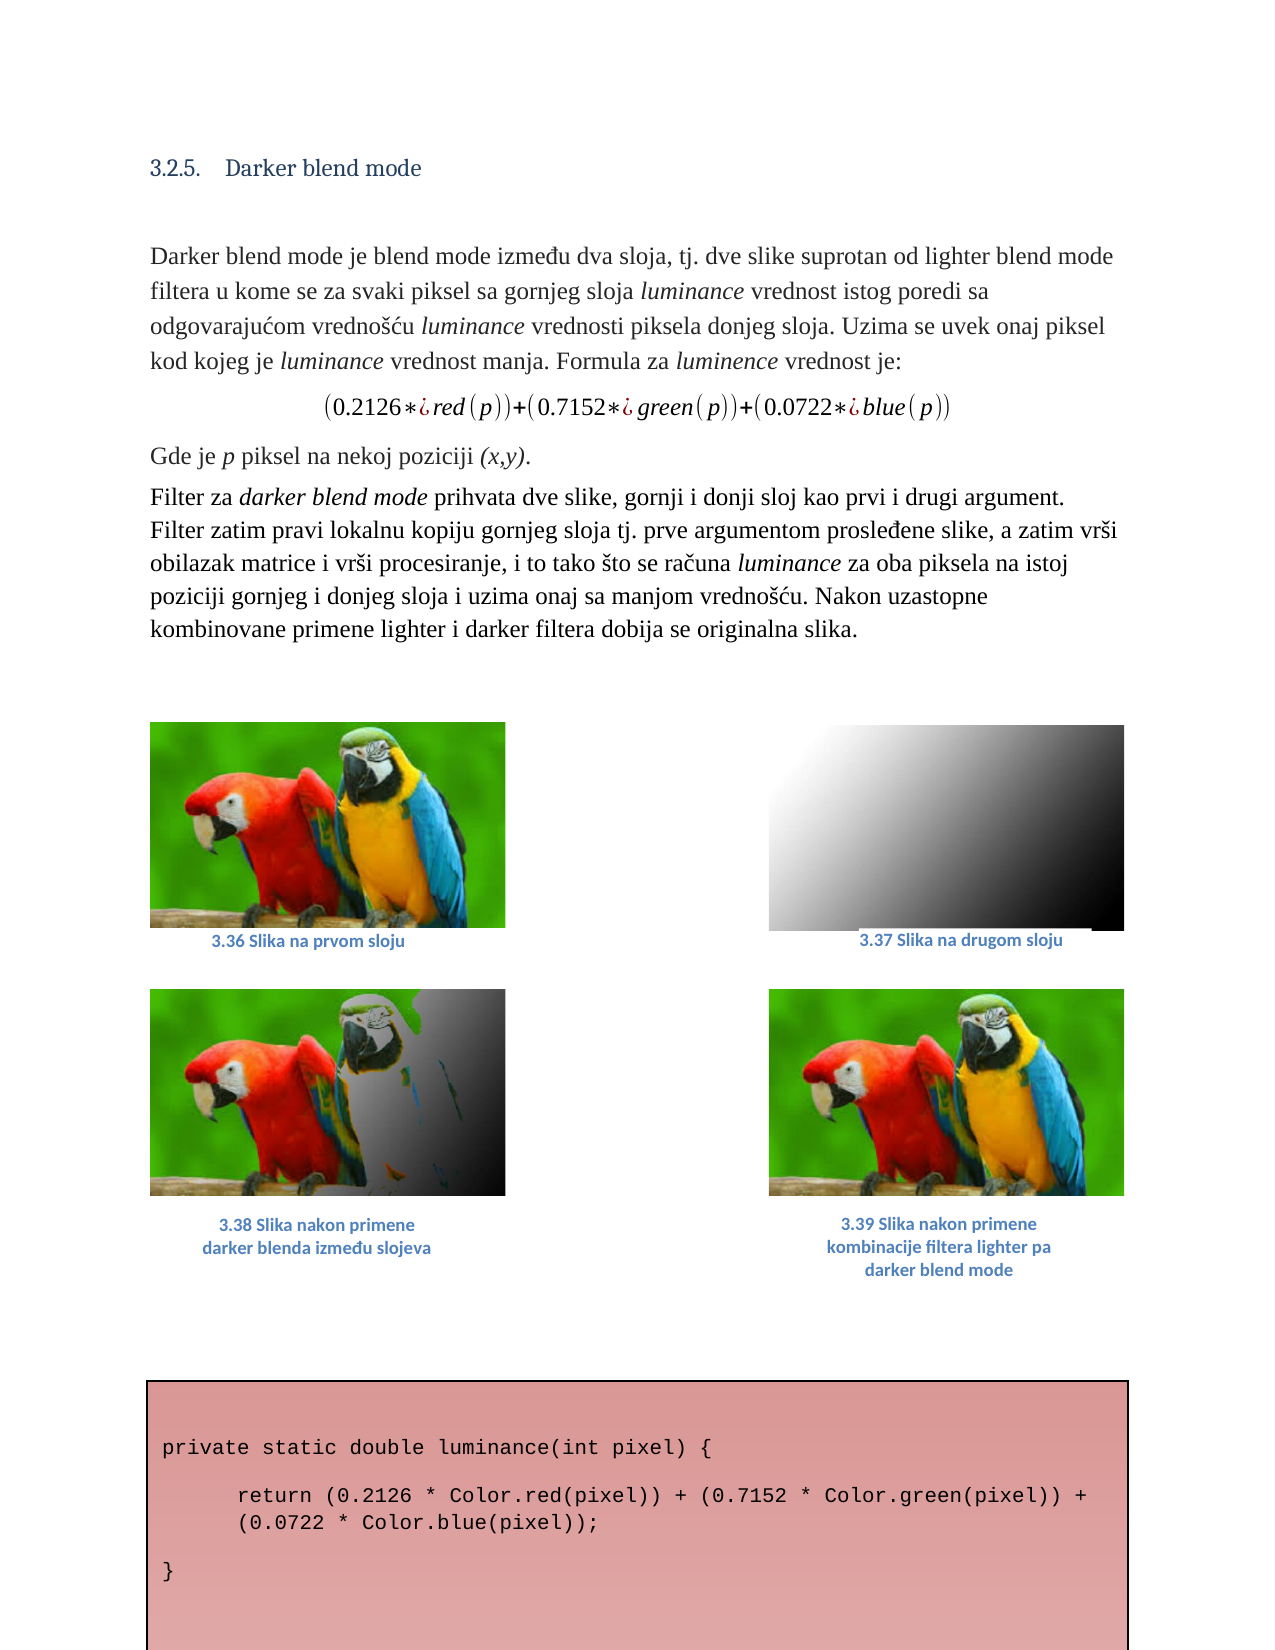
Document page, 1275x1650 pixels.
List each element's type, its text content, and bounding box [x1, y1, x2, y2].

text Gde je p piksel na nekoj poziciji (x,y). [150, 435, 1125, 470]
text Darker blend mode je blend mode između dva sloja, tj. dve slike suprotan od lighter blend mode filtera u kome se za svaki piksel sa gornjeg sloja luminance vrednost istog poredi sa odgovarajućom vrednošću luminance vrednosti piksela donjeg sloja. Uzima se uvek onaj piksel kod kojeg je luminance vrednost manja. Formula za luminence vrednost je: [150, 200, 1125, 375]
picture [150, 722, 506, 928]
picture [150, 989, 506, 1196]
subtitle 3.2.5. Darker blend mode [150, 154, 1125, 183]
picture [768, 725, 1125, 931]
picture [768, 989, 1125, 1196]
text Filter za darker blend mode prihvata dve slike, gornji i donji sloj kao prvi i drugi argument. Filter zatim pravi lokalnu kopiju gornjeg sloja tj. prve argumentom prosleđene slike, a zatim vrši obilazak matrice i vrši procesiranje, i to tako što se računa luminance za oba piksela na istoj poziciji gornjeg i donjeg sloja i uzima onaj sa manjom vrednošću. Nakon uzastopne kombinovane primene lighter i darker filtera dobija se originalna slika. [150, 482, 1125, 643]
